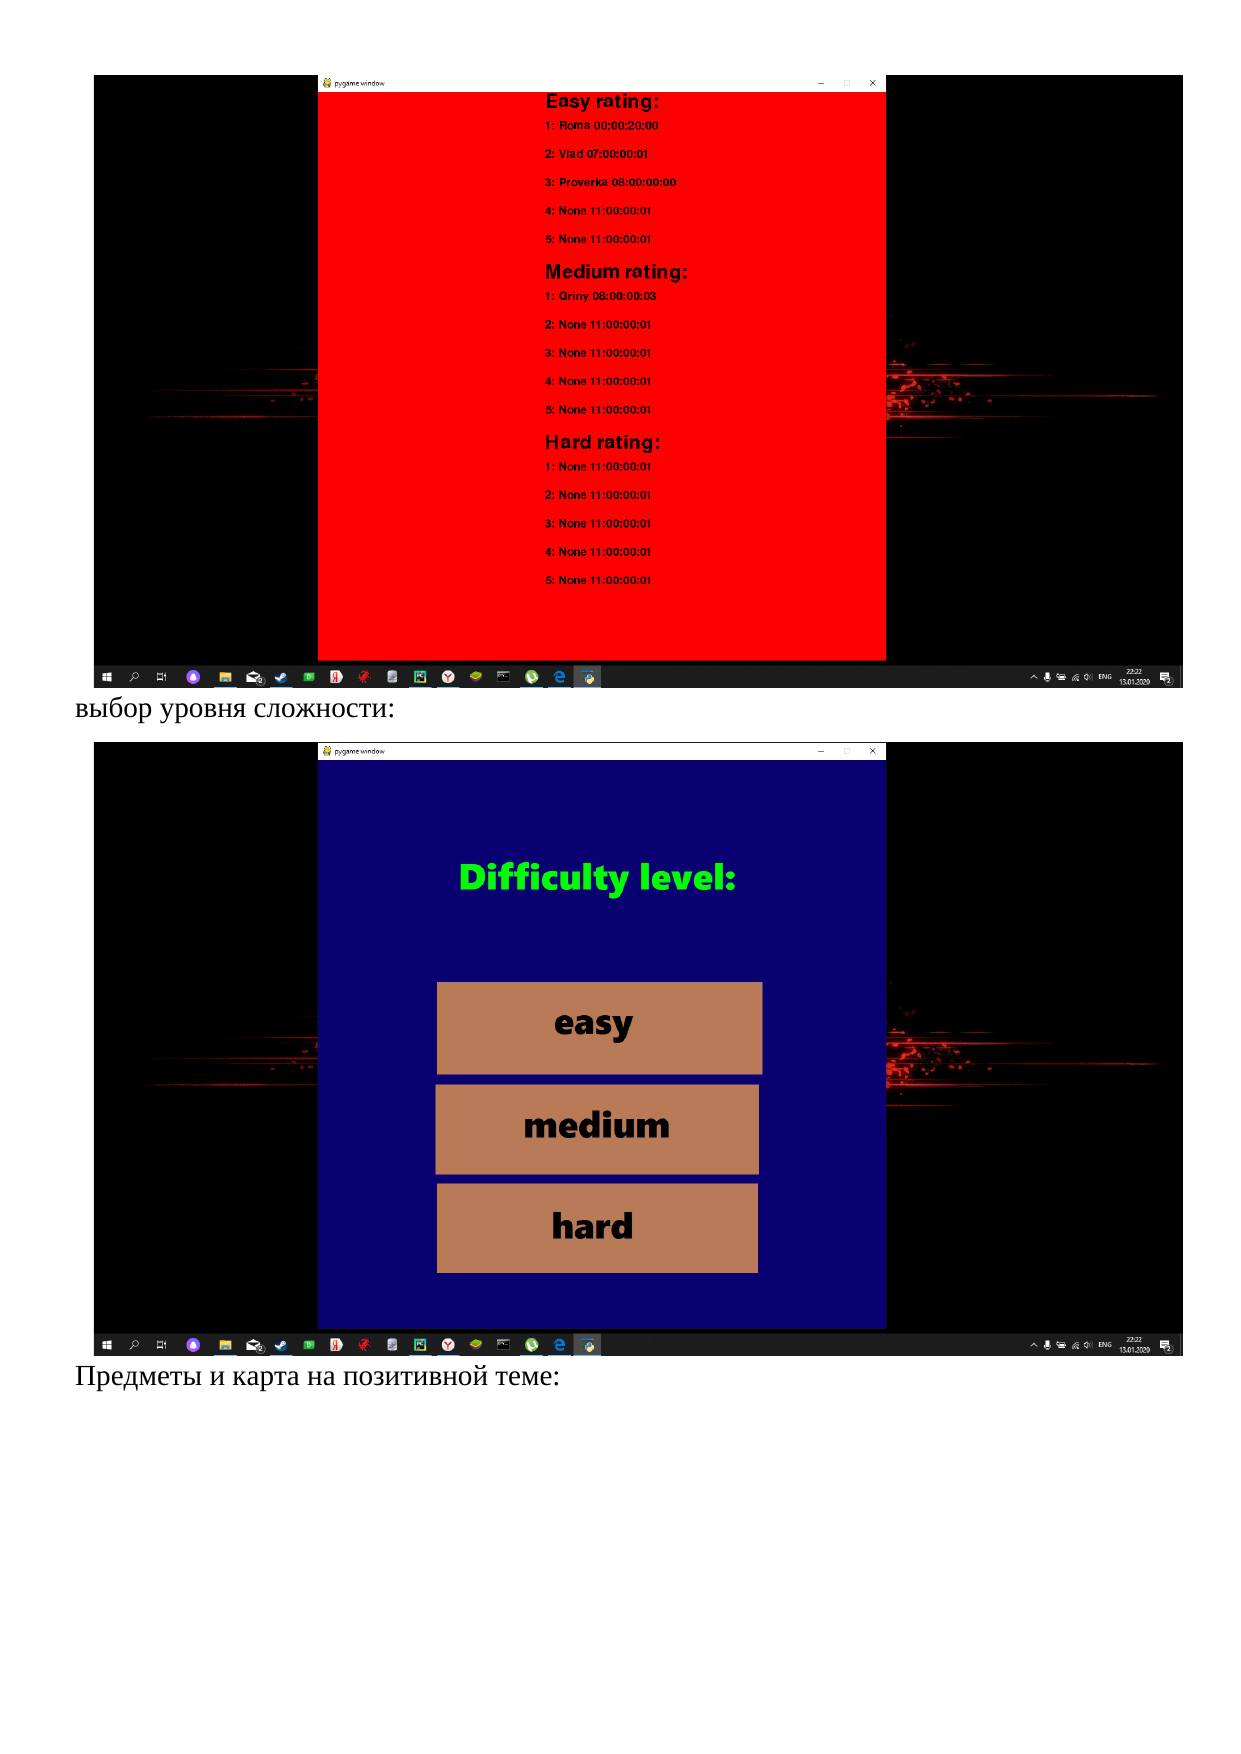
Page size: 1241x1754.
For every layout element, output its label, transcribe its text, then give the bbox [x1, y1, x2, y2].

text Предметы и карта на позитивной теме: [75, 743, 1165, 1392]
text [75, 75, 1165, 724]
